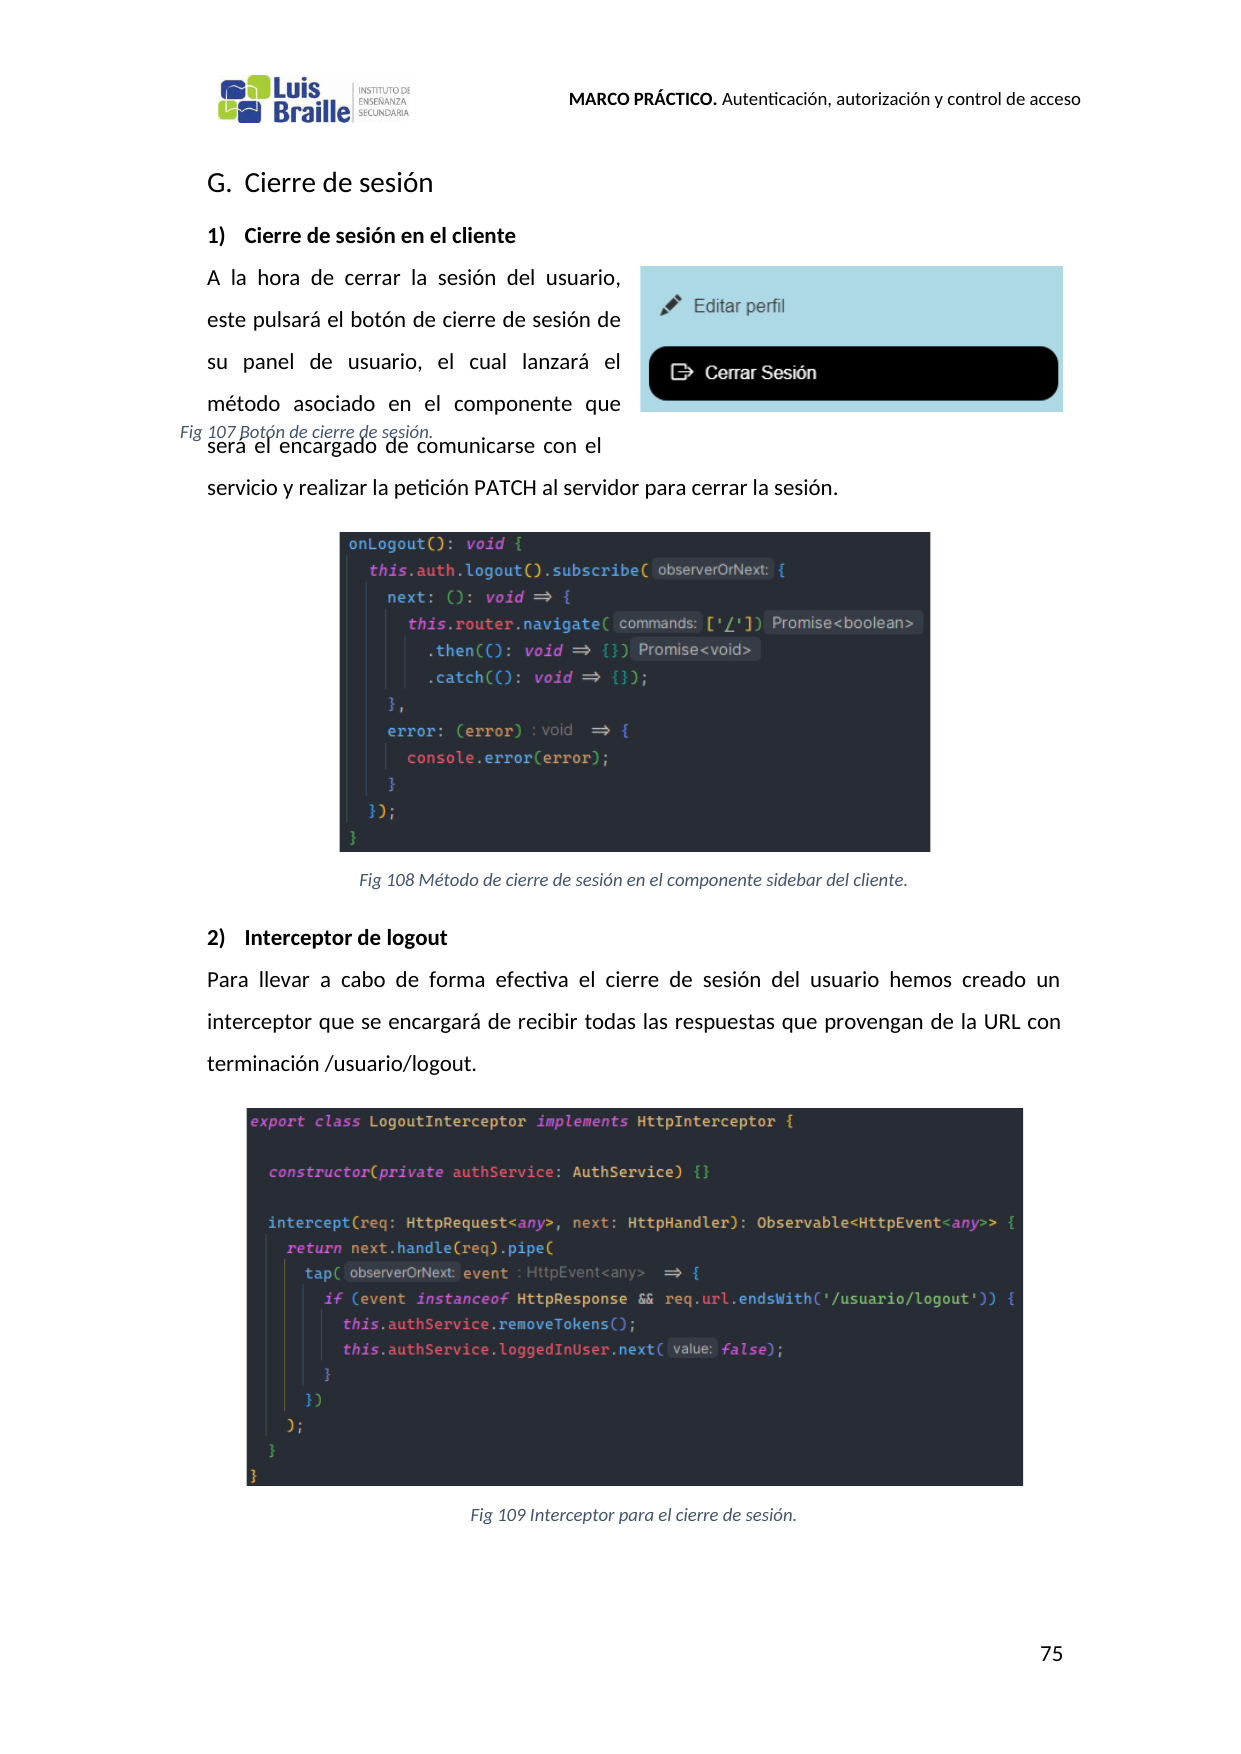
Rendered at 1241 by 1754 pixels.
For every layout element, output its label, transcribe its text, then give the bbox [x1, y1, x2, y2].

text Fig 109 Interceptor para el cierre de sesión. [207, 1503, 1063, 1526]
text Fig 108 Método de cierre de sesión en el componente sidebar del cliente. [207, 868, 1063, 891]
picture [339, 532, 931, 852]
picture [640, 266, 1063, 412]
list Cierre de sesión [207, 164, 1063, 199]
list Cierre de sesión en el cliente [207, 221, 1063, 249]
text Para llevar a cabo de forma efectiva el cierre de sesión del usuario hemos creado un interceptor que se encargará de recibir todas las respuestas que provengan de la URL con terminación /usuario/logout. [207, 966, 1063, 1077]
picture [246, 1108, 1024, 1486]
list Interceptor de logout [207, 923, 1063, 952]
